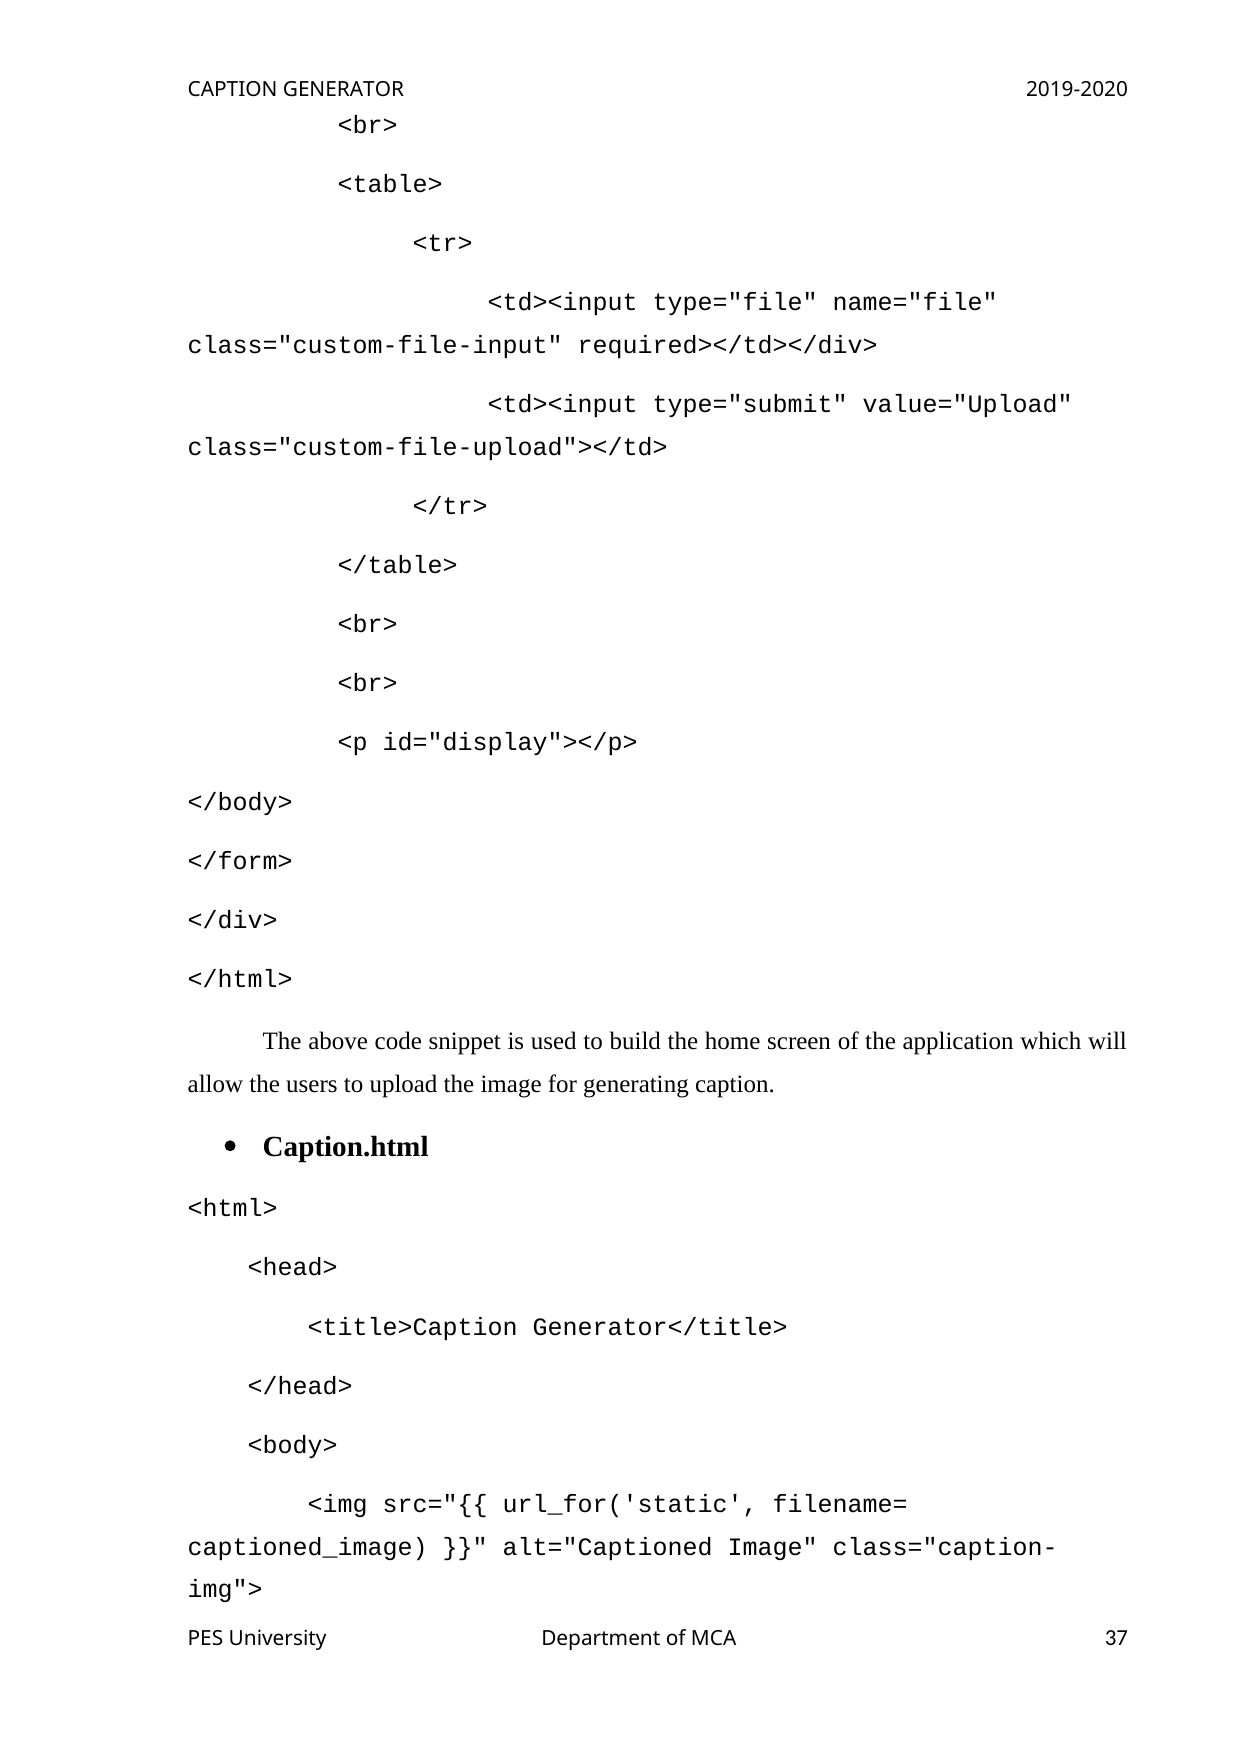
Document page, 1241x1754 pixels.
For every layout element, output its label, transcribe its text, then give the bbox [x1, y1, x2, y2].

text <p id="display"></p> [187, 730, 1128, 758]
text <table> [187, 172, 1128, 200]
text </body> [187, 789, 1128, 817]
text </div> [187, 907, 1128, 936]
text </head> [187, 1373, 1128, 1402]
text </form> [187, 848, 1128, 877]
text <br> [187, 671, 1128, 699]
text </html> [187, 967, 1128, 995]
text <head> [187, 1255, 1128, 1283]
text <body> [187, 1432, 1128, 1461]
text <br> [187, 612, 1128, 640]
text </tr> [187, 493, 1128, 522]
text <img src="{{ url_for('static', filename= captioned_image) }}" alt="Captioned Image" class="caption-img"> [187, 1492, 1128, 1605]
text <br> [187, 112, 1128, 141]
text The above code snippet is used to build the home screen of the application which will allow the users to upload the image for generating caption. [187, 1026, 1128, 1098]
text </table> [187, 552, 1128, 581]
text <html> [187, 1196, 1128, 1224]
text <tr> [187, 231, 1128, 259]
text <td><input type="submit" value="Upload" class="custom-file-upload"></td> [187, 392, 1128, 462]
list Caption.html [225, 1129, 1128, 1162]
text <title>Caption Generator</title> [187, 1314, 1128, 1342]
text <td><input type="file" name="file" class="custom-file-input" required></td></div> [187, 290, 1128, 361]
